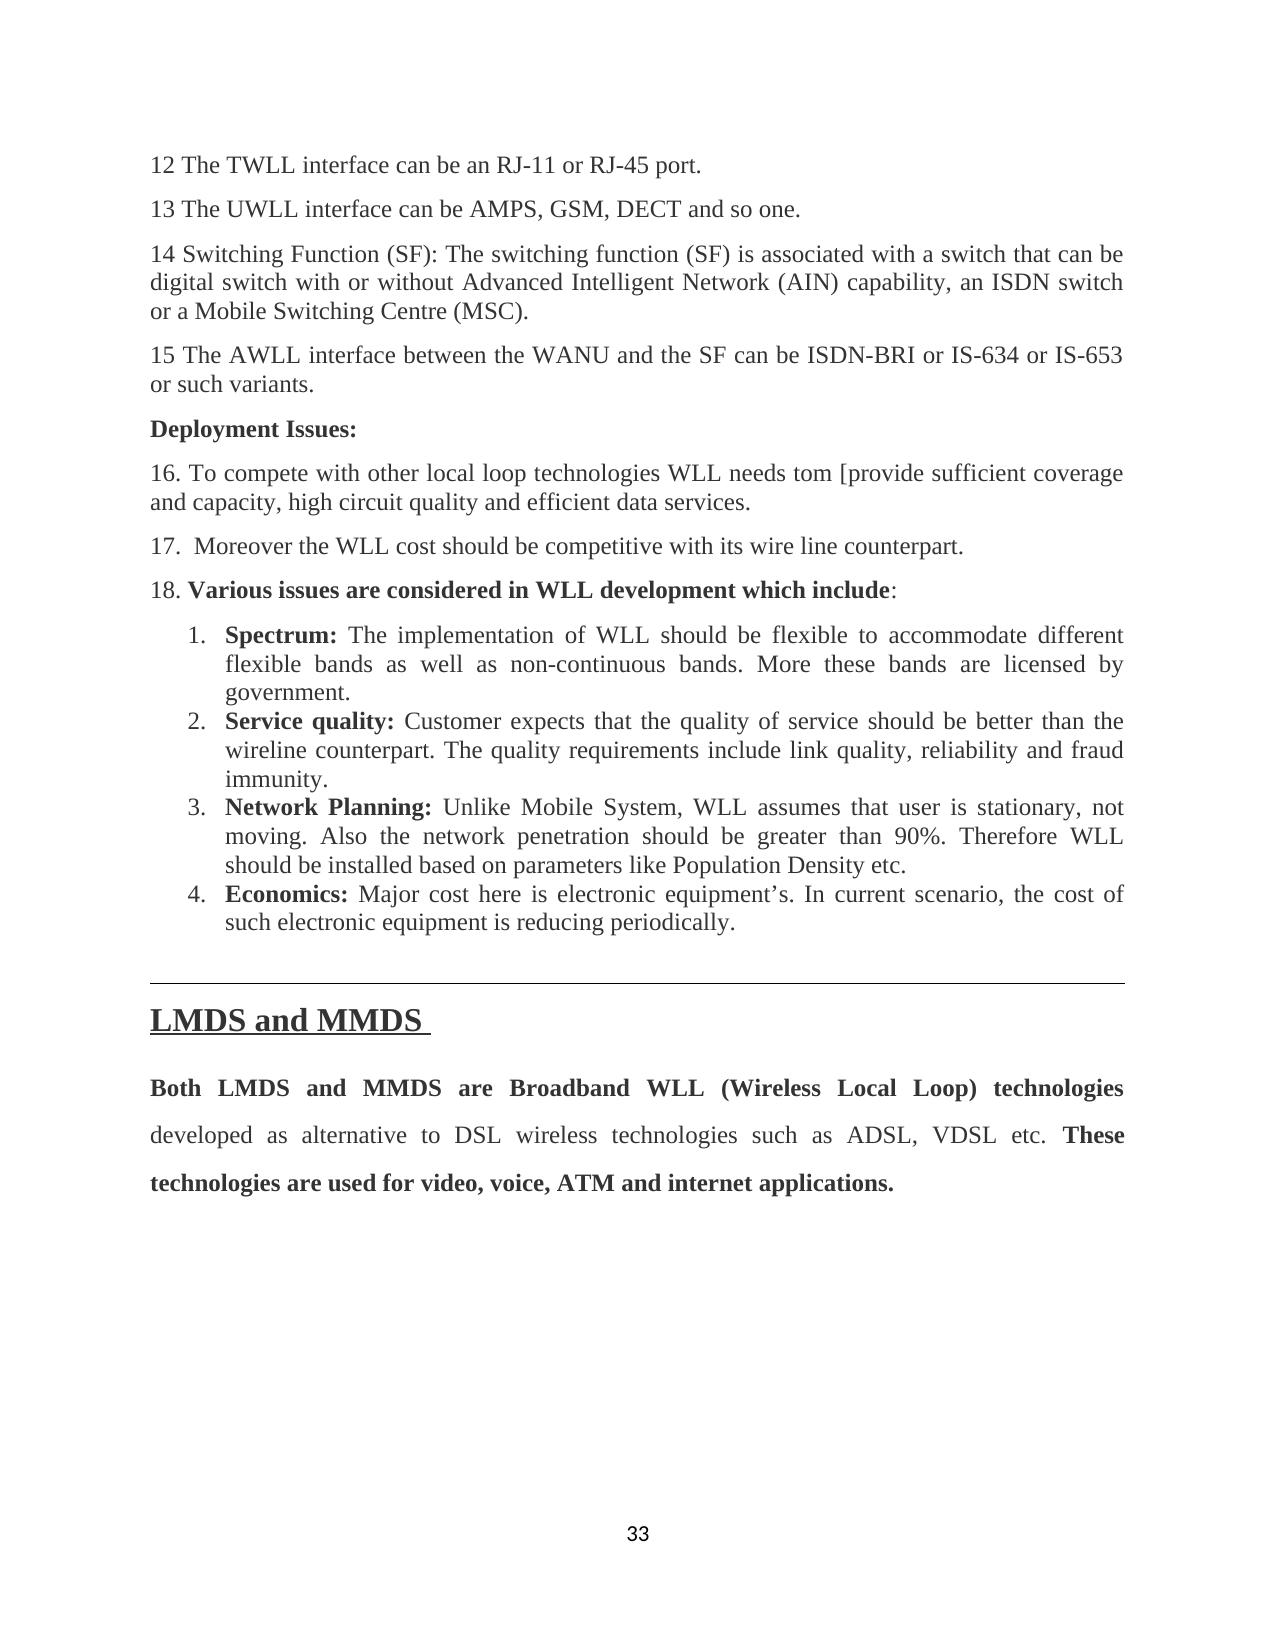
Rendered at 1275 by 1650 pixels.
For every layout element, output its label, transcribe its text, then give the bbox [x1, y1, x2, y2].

list Service quality: Customer expects that the quality of service should be better than the wireline counterpart. The quality requirements include link quality, reliability and fraud immunity. [187, 706, 1125, 792]
text 13 The UWLL interface can be AMPS, GSM, DECT and so one. [150, 194, 1125, 223]
text 15 The AWLL interface between the WANU and the SF can be ISDN-BRI or IS-634 or IS-653 or such variants. [150, 341, 1125, 398]
text 12 The TWLL interface can be an RJ-11 or RJ-45 port. [150, 150, 1125, 179]
text 17. Moreover the WLL cost should be competitive with its wire line counterpart. [150, 531, 1125, 560]
text LMDS and MMDS [150, 1000, 1125, 1038]
list Network Planning: Unlike Mobile System, WLL assumes that user is stationary, not moving. Also the network penetration should be greater than 90%. Therefore WLL should be installed based on parameters like Population Density etc. [187, 792, 1125, 879]
text 18. Various issues are considered in WLL development which include: [150, 576, 1125, 604]
list Spectrum: The implementation of WLL should be flexible to accommodate different flexible bands as well as non-continuous bands. More these bands are licensed by government. [187, 620, 1125, 706]
text 14 Switching Function (SF): The switching function (SF) is associated with a switch that can be digital switch with or without Advanced Intelligent Network (AIN) capability, an ISDN switch or a Mobile Switching Centre (MSC). [150, 239, 1125, 325]
list Economics: Major cost here is electronic equipment’s. In current scenario, the cost of such electronic equipment is reducing periodically. [187, 879, 1125, 936]
text Both LMDS and MMDS are Broadband WLL (Wireless Local Loop) technologies developed as alternative to DSL wireless technologies such as ADSL, VDSL etc. These technologies are used for video, voice, ATM and internet applications. [150, 1054, 1125, 1196]
text Deployment Issues: [150, 414, 1125, 442]
text 16. To compete with other local loop technologies WLL needs tom [provide sufficient coverage and capacity, high circuit quality and efficient data services. [150, 458, 1125, 516]
